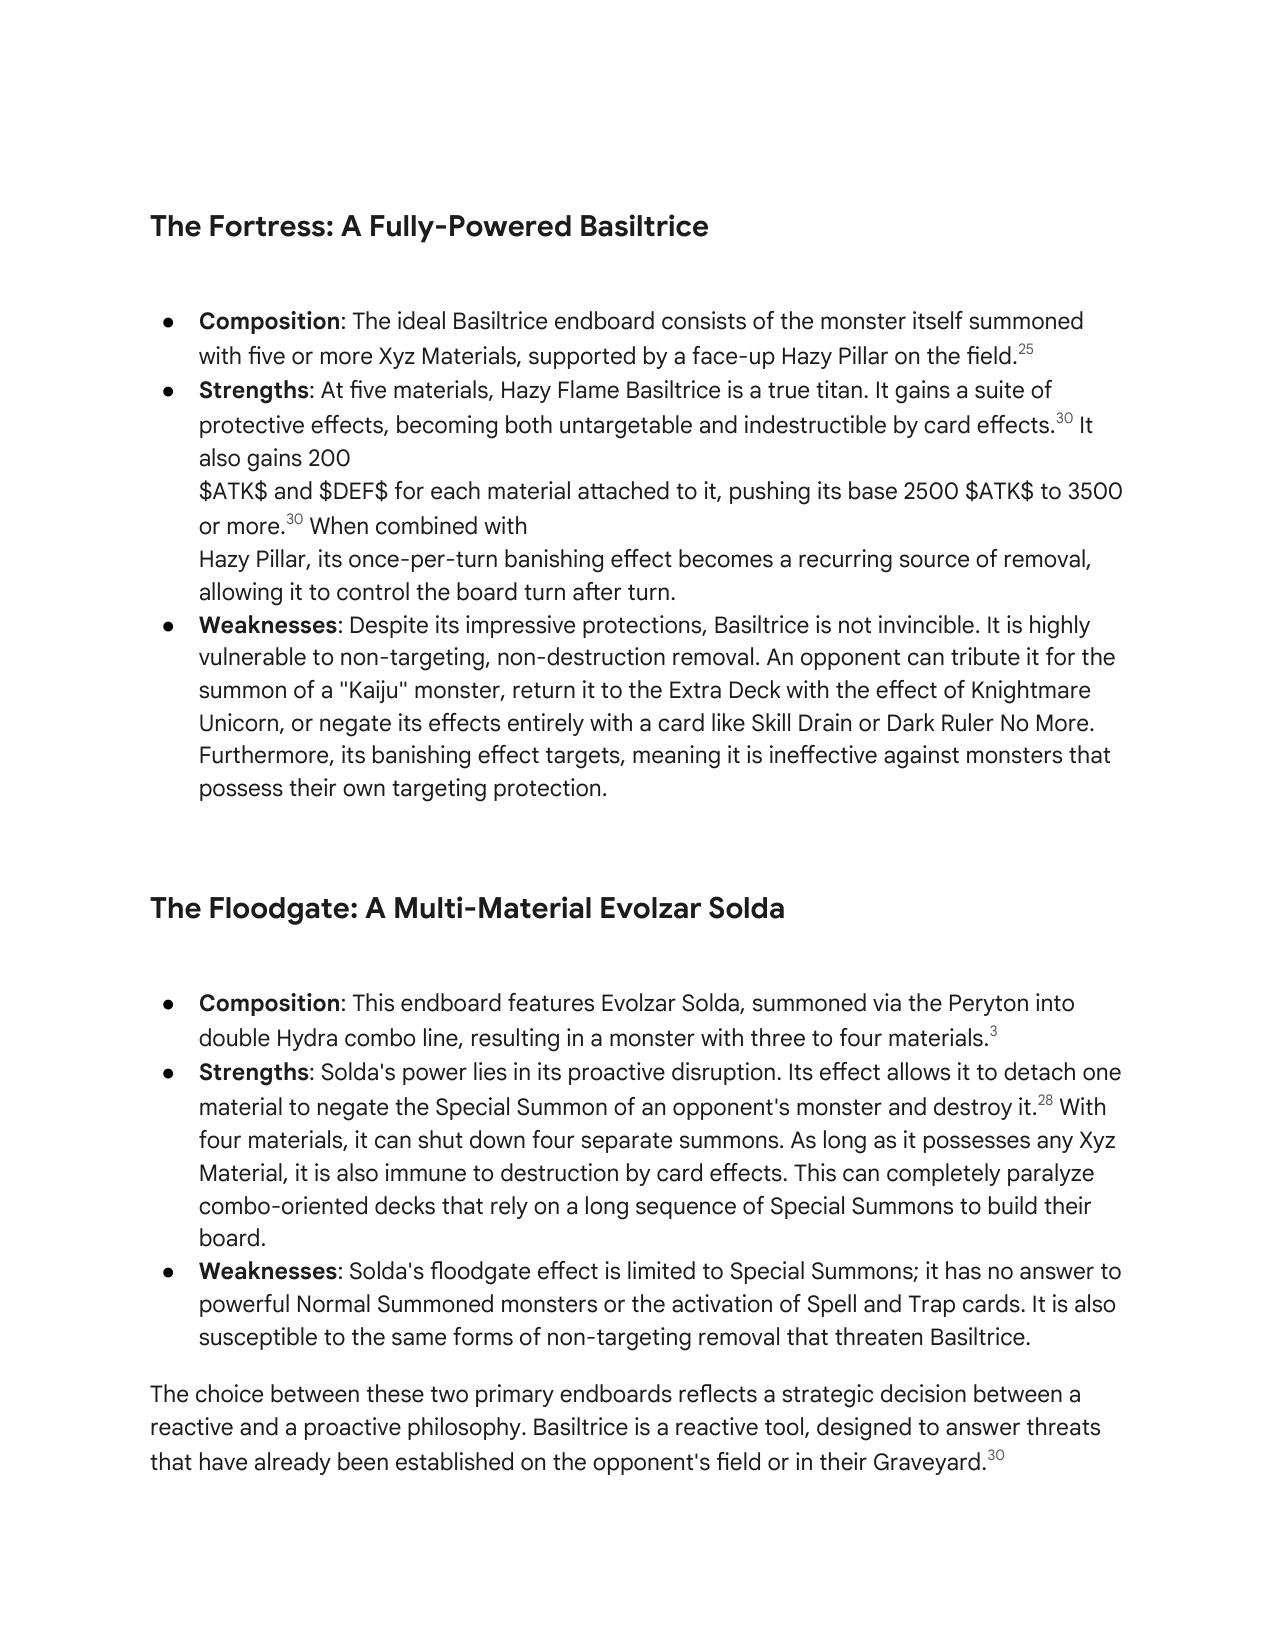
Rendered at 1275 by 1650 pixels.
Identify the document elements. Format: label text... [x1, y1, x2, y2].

subtitle The Floodgate: A Multi-Material Evolzar Solda [150, 890, 1125, 926]
list Weaknesses: Solda's floodgate effect is limited to Special Summons; it has no answer to powerful Normal Summoned monsters or the activation of Spell and Trap cards. It is also susceptible to the same forms of non-targeting removal that threaten Basiltrice. [161, 1257, 1125, 1352]
list Composition: This endboard features Evolzar Solda, summoned via the Peryton into double Hydra combo line, resulting in a monster with three to four materials.3 [161, 989, 1125, 1054]
list Weaknesses: Despite its impressive protections, Basiltrice is not invincible. It is highly vulnerable to non-targeting, non-destruction removal. An opponent can tribute it for the summon of a "Kaiju" monster, return it to the Extra Deck with the effect of Knightmare Unicorn, or negate its effects entirely with a card like Skill Drain or Dark Ruler No More. Furthermore, its banishing effect targets, meaning it is ineffective against monsters that possess their own targeting protection. [161, 611, 1125, 803]
list Strengths: Solda's power lies in its proactive disruption. Its effect allows it to detach one material to negate the Special Summon of an opponent's monster and destroy it.28 With four materials, it can shut down four separate summons. As long as it possesses any Xyz Material, it is also immune to destruction by card effects. This can completely paralyze combo-oriented decks that rely on a long sequence of Special Summons to build their board. [161, 1058, 1125, 1253]
subtitle The Fortress: A Fully-Powered Basiltrice [150, 208, 1125, 244]
list Composition: The ideal Basiltrice endboard consists of the monster itself summoned with five or more Xyz Materials, supported by a face-up Hazy Pillar on the field.25 [161, 307, 1125, 372]
list Strengths: At five materials, Hazy Flame Basiltrice is a true titan. It gains a suite of protective effects, becoming both untargetable and indestructible by card effects.30 It also gains 200 $ATK$ and $DEF$ for each material attached to it, pushing its base 2500 $ATK$ to 3500 or more.30 When combined with Hazy Pillar, its once-per-turn banishing effect becomes a recurring source of removal, allowing it to control the board turn after turn. [161, 376, 1125, 607]
text The choice between these two primary endboards reflects a strategic decision between a reactive and a proactive philosophy. Basiltrice is a reactive tool, designed to answer threats that have already been established on the opponent's field or in their Graveyard.30 [150, 1381, 1125, 1478]
